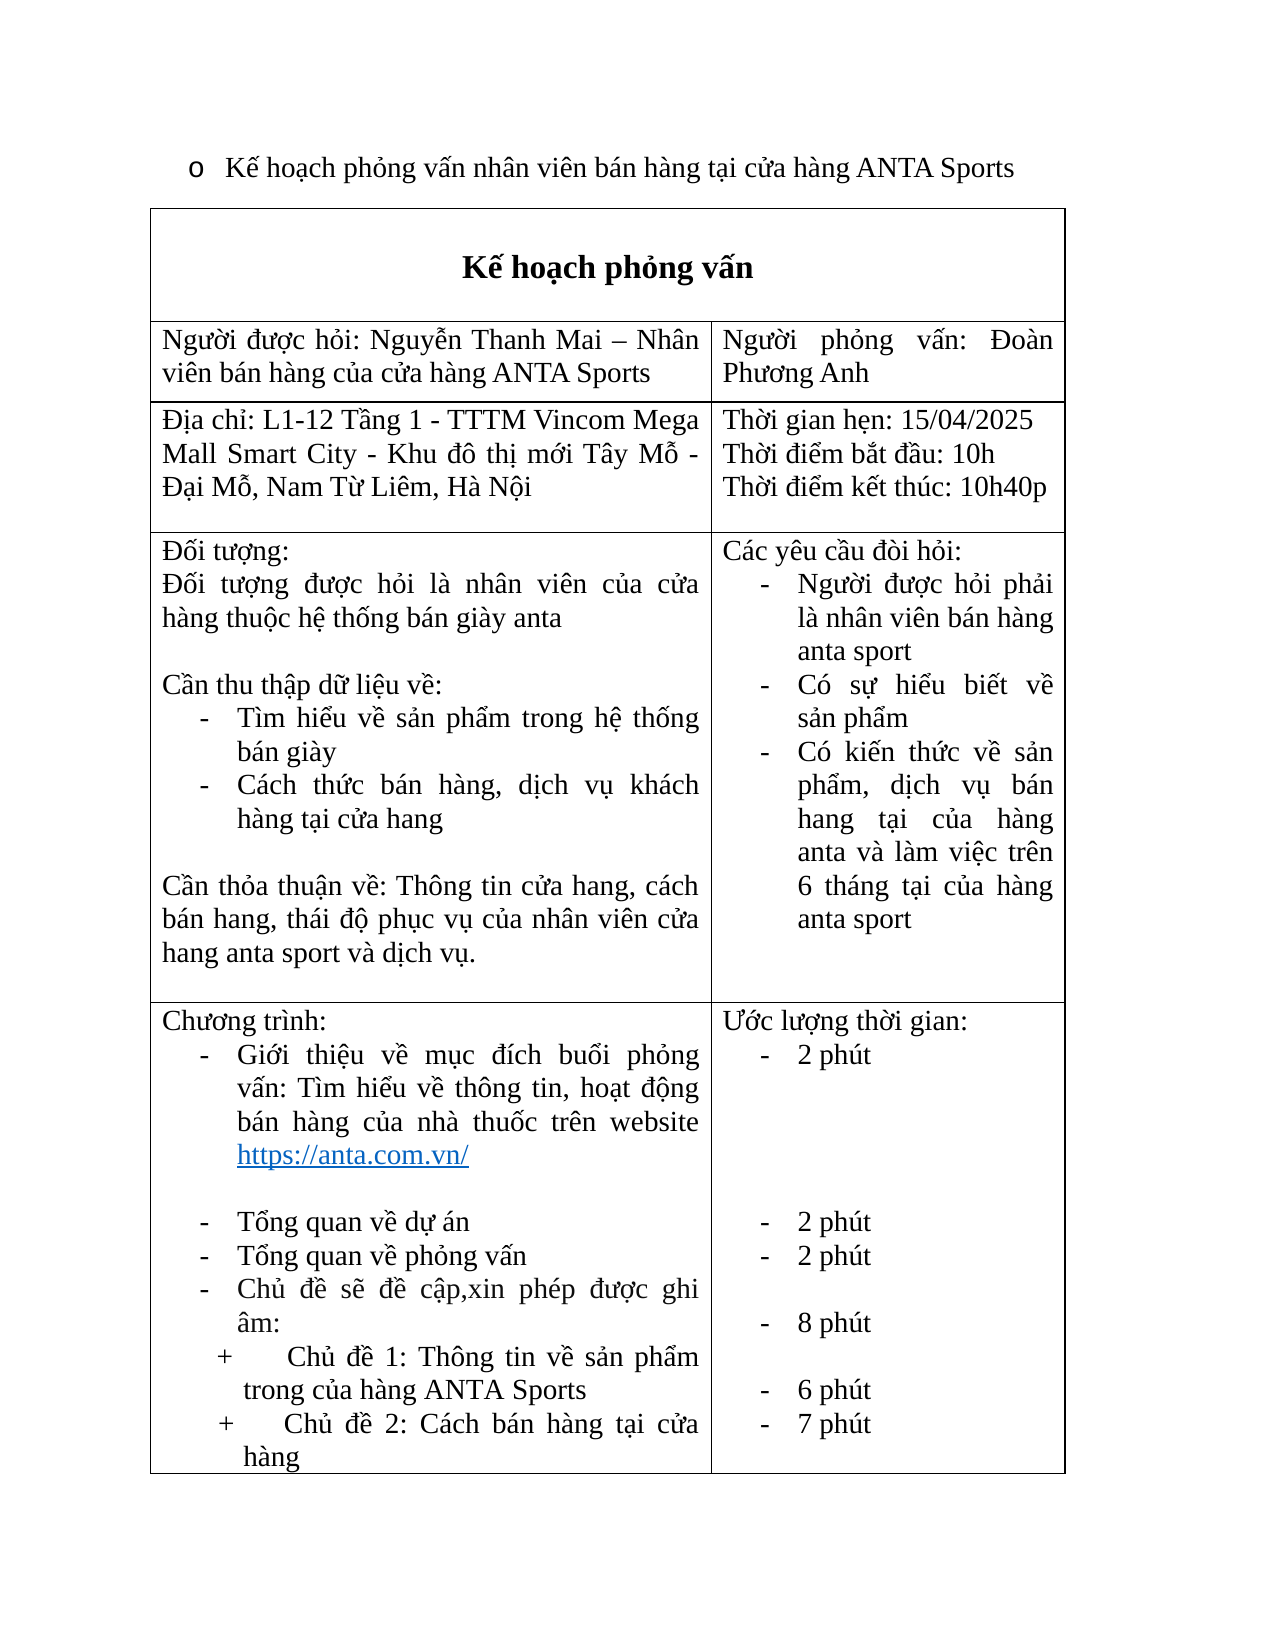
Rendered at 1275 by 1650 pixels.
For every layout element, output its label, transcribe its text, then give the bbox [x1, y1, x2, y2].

table_cell Địa chỉ: L1-12 Tầng 1 - TTTM Vincom Mega Mall Smart City - Khu đô thị mới Tây Mỗ - Đại Mỗ, Nam Từ Liêm, Hà Nội [151, 403, 711, 532]
table_cell Thời gian hẹn: 15/04/2025 Thời điểm bắt đầu: 10h Thời điểm kết thúc: 10h40p [712, 403, 1064, 532]
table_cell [151, 1003, 711, 1473]
table_cell Đối tượng: Đối tượng được hỏi là nhân viên của cửa hàng thuộc hệ thống bán giày anta Cần thu thập dữ liệu về: Tìm hiểu về sản phẩm trong hệ thống bán giày Cách thức bán hàng, dịch vụ khách hàng tại cửa hang Cần thỏa thuận về: Thông tin cửa hang, cách bán hang, thái độ phục vụ của nhân viên cửa hang anta sport và dịch vụ. [151, 533, 711, 1002]
table_header Kế hoạch phỏng vấn [151, 209, 1064, 321]
list Kế hoạch phỏng vấn nhân viên bán hàng tại cửa hàng ANTA Sports [187, 150, 1125, 186]
table_cell Người phỏng vấn: Đoàn Phương Anh [712, 322, 1064, 401]
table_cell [712, 1003, 1064, 1473]
table_cell Người được hỏi: Nguyễn Thanh Mai – Nhân viên bán hàng của cửa hàng ANTA Sports [151, 322, 711, 401]
table_cell Các yêu cầu đòi hỏi: Người được hỏi phải là nhân viên bán hàng anta sport Có sự hiểu biết về sản phẩm Có kiến thức về sản phẩm, dịch vụ bán hang tại của hàng anta và làm việc trên 6 tháng tại của hàng anta sport [712, 533, 1064, 1002]
